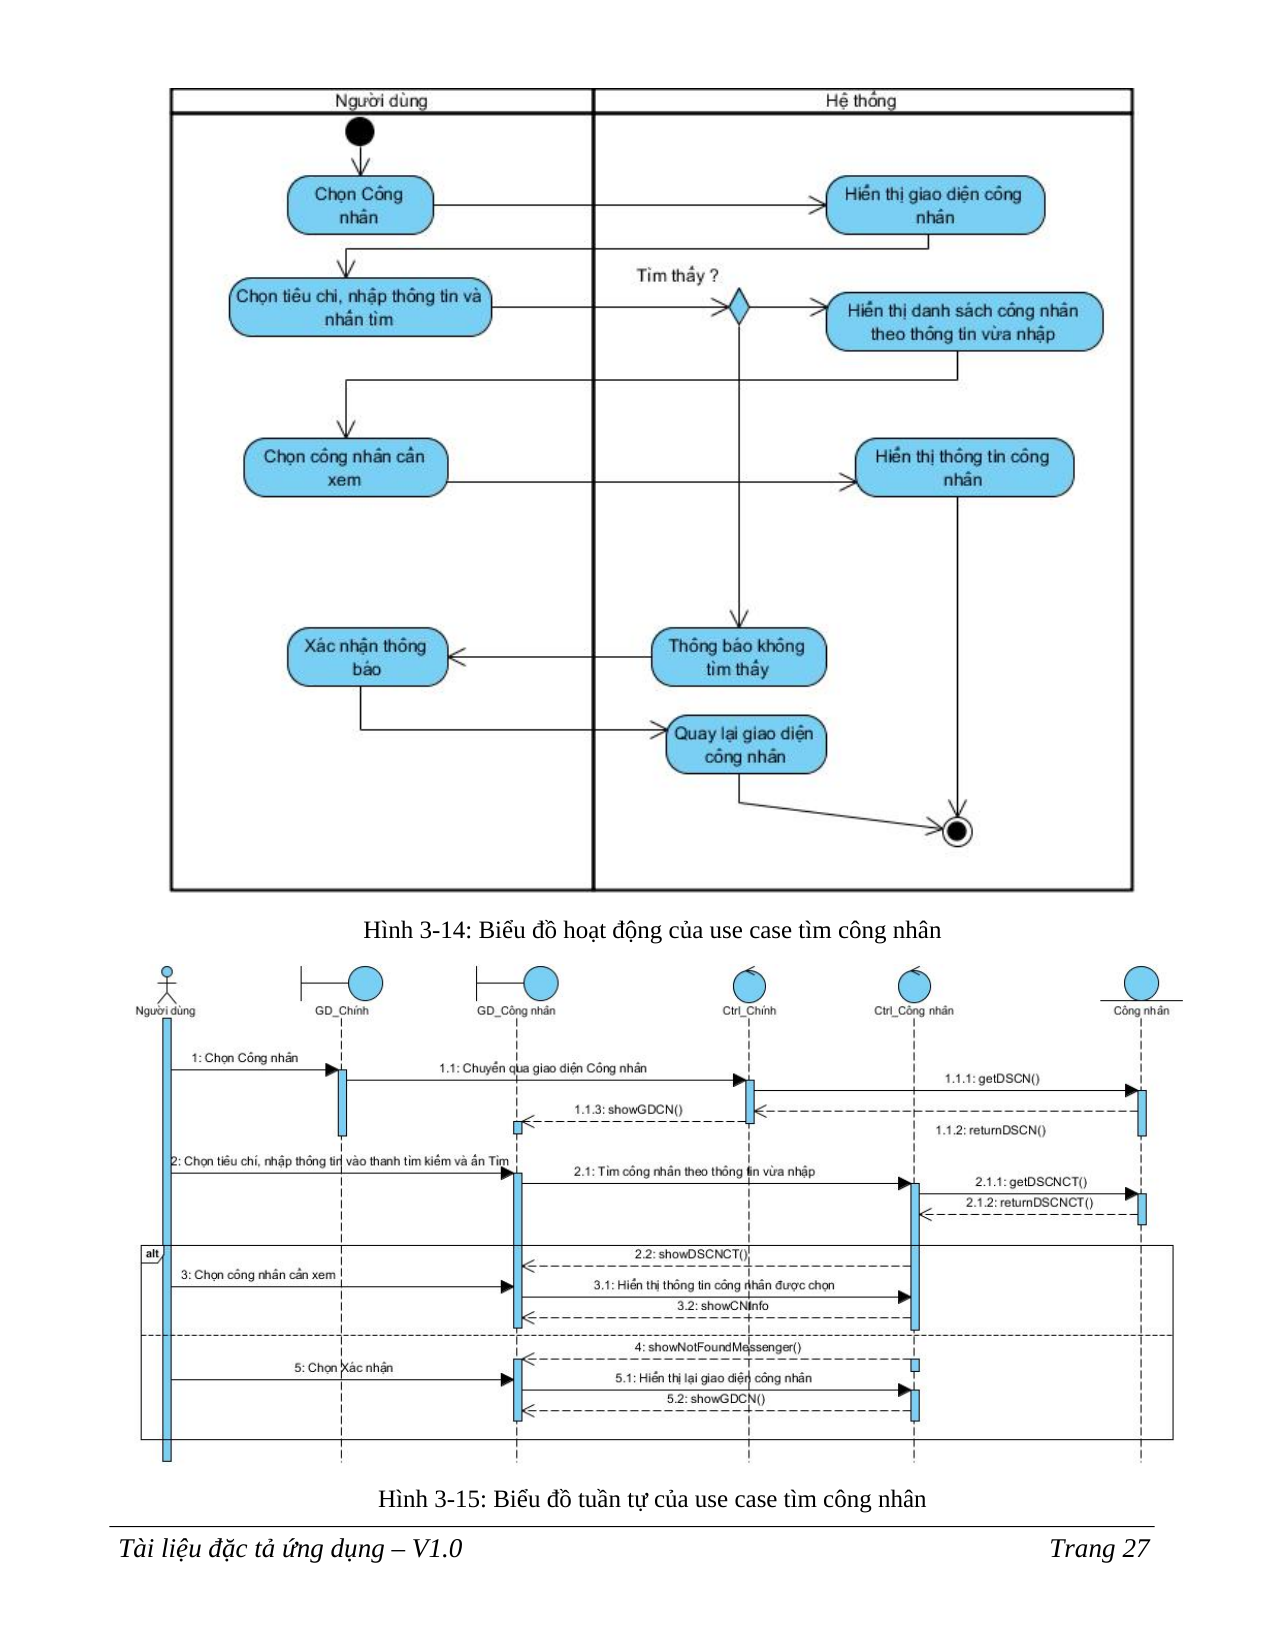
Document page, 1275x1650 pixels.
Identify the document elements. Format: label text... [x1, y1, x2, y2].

picture [118, 964, 1187, 1466]
picture [165, 88, 1139, 897]
